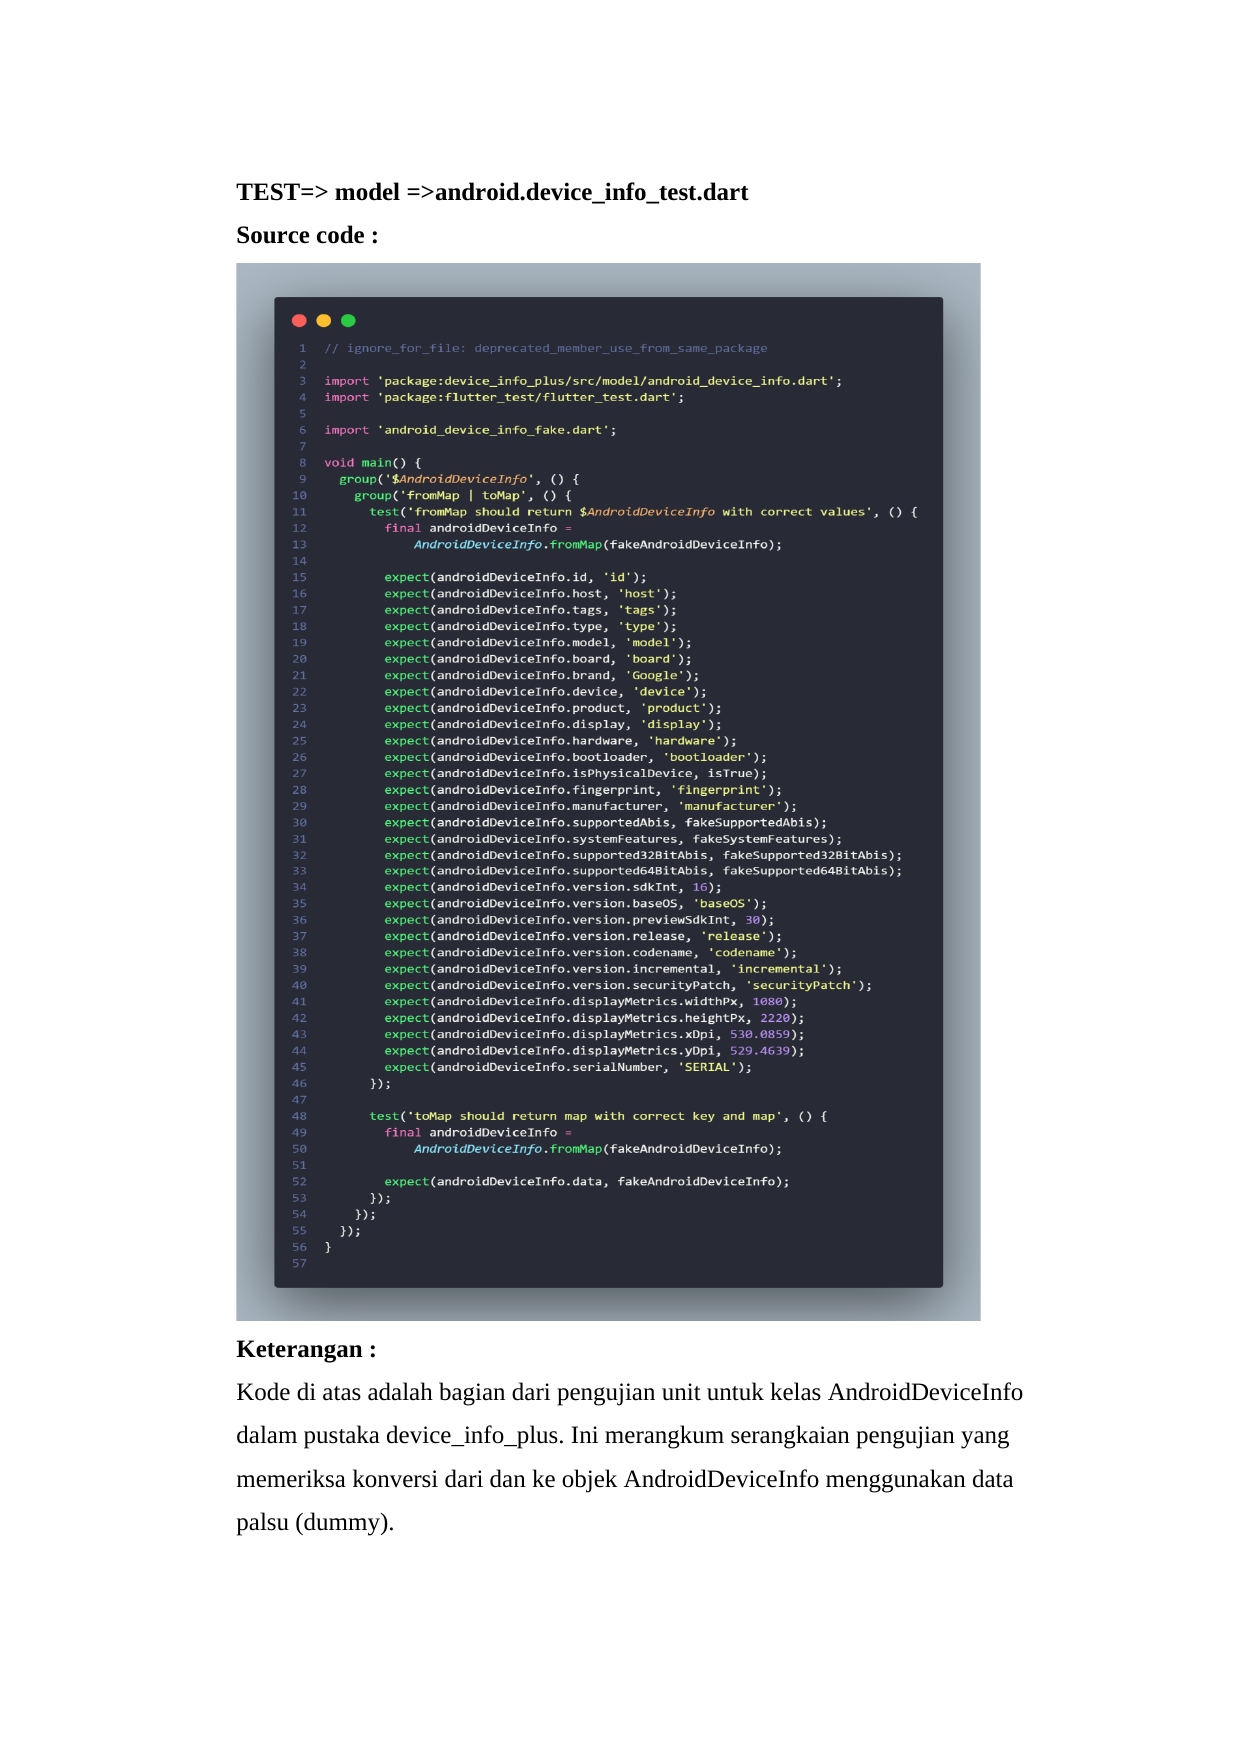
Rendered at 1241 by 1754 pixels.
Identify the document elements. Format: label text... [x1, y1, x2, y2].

text Source code : [236, 220, 1063, 249]
text Kode di atas adalah bagian dari pengujian unit untuk kelas AndroidDeviceInfo dalam pustaka device_info_plus. Ini merangkum serangkaian pengujian yang memeriksa konversi dari dan ke objek AndroidDeviceInfo menggunakan data palsu (dummy). [236, 1377, 1063, 1536]
picture [236, 263, 981, 1321]
text Keterangan : [236, 1334, 1063, 1363]
text TEST=> model =>android.device_info_test.dart [236, 177, 1063, 206]
